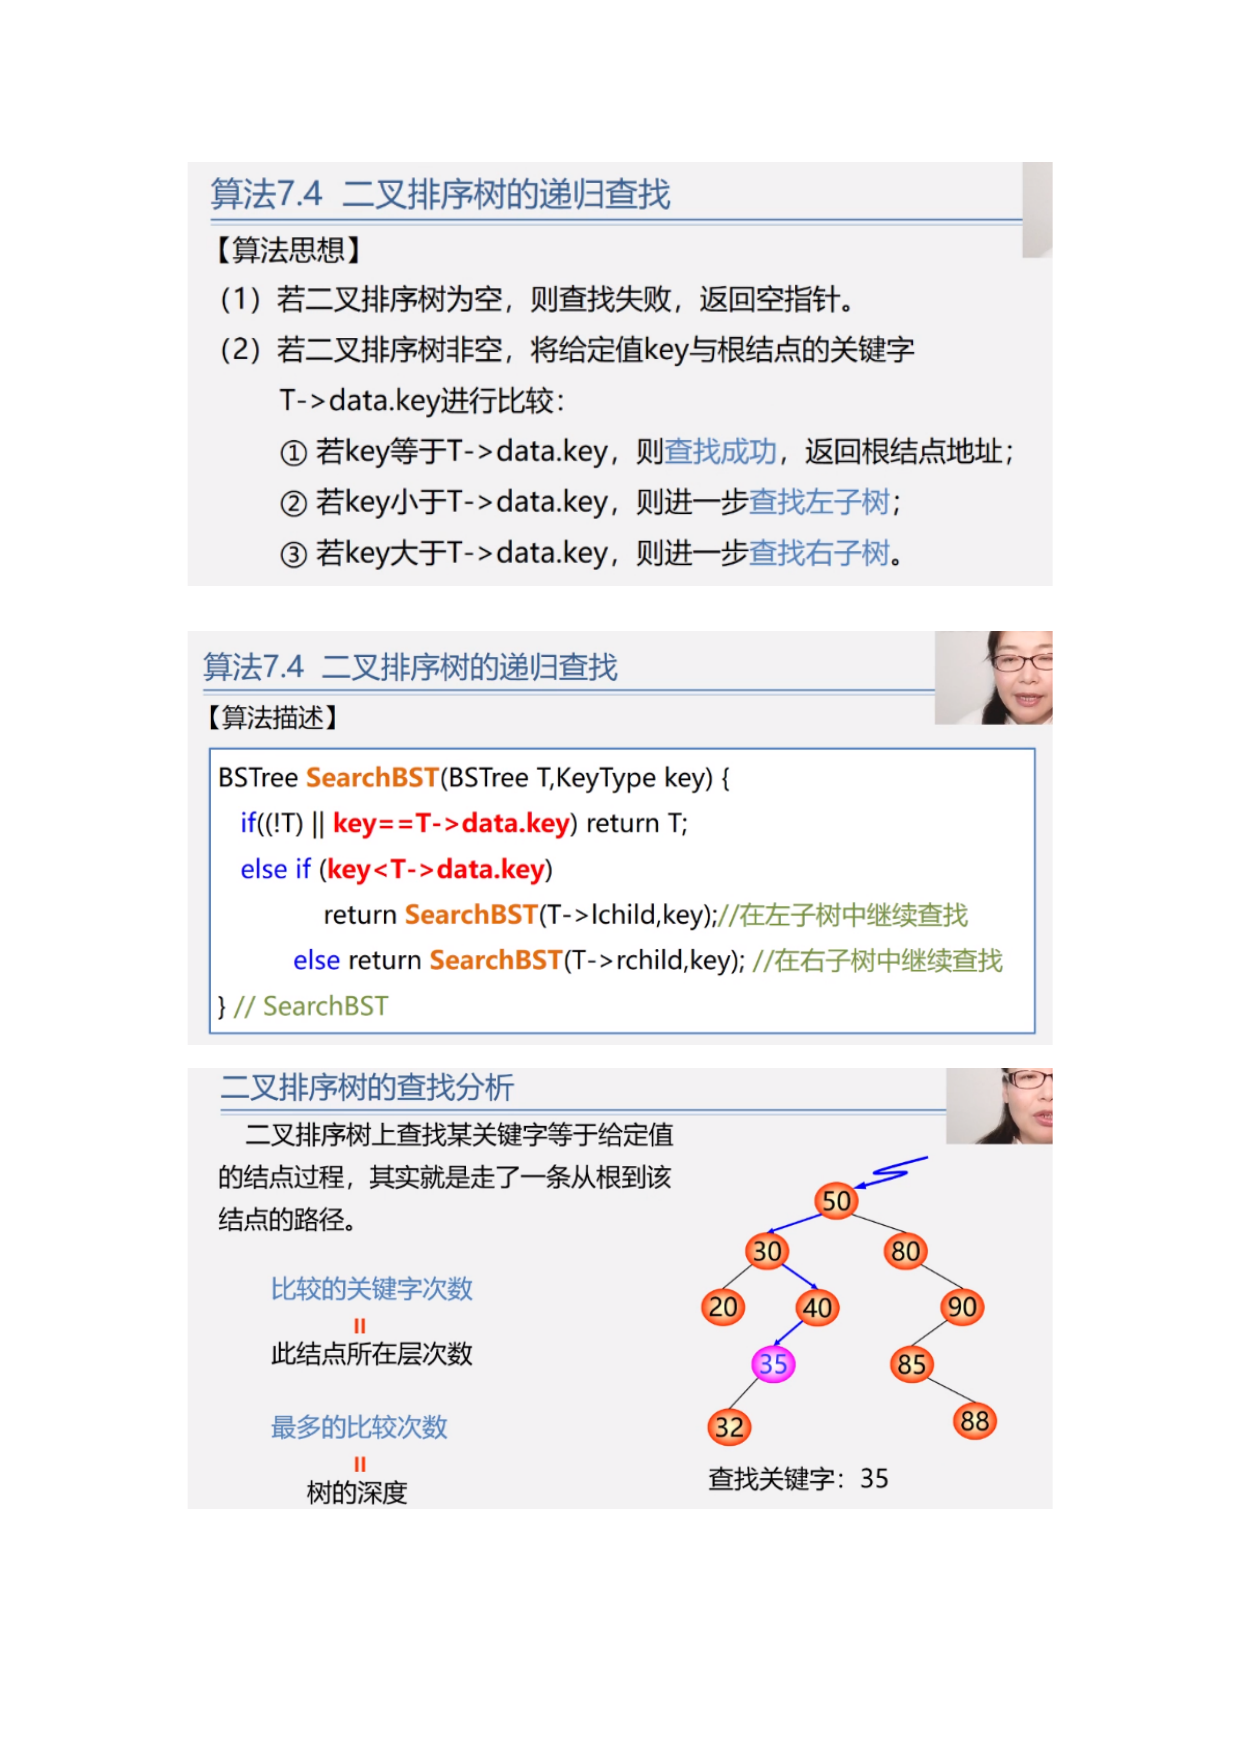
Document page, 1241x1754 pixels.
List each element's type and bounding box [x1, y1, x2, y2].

picture [187, 162, 1053, 586]
picture [187, 1068, 1053, 1509]
picture [187, 631, 1053, 1045]
